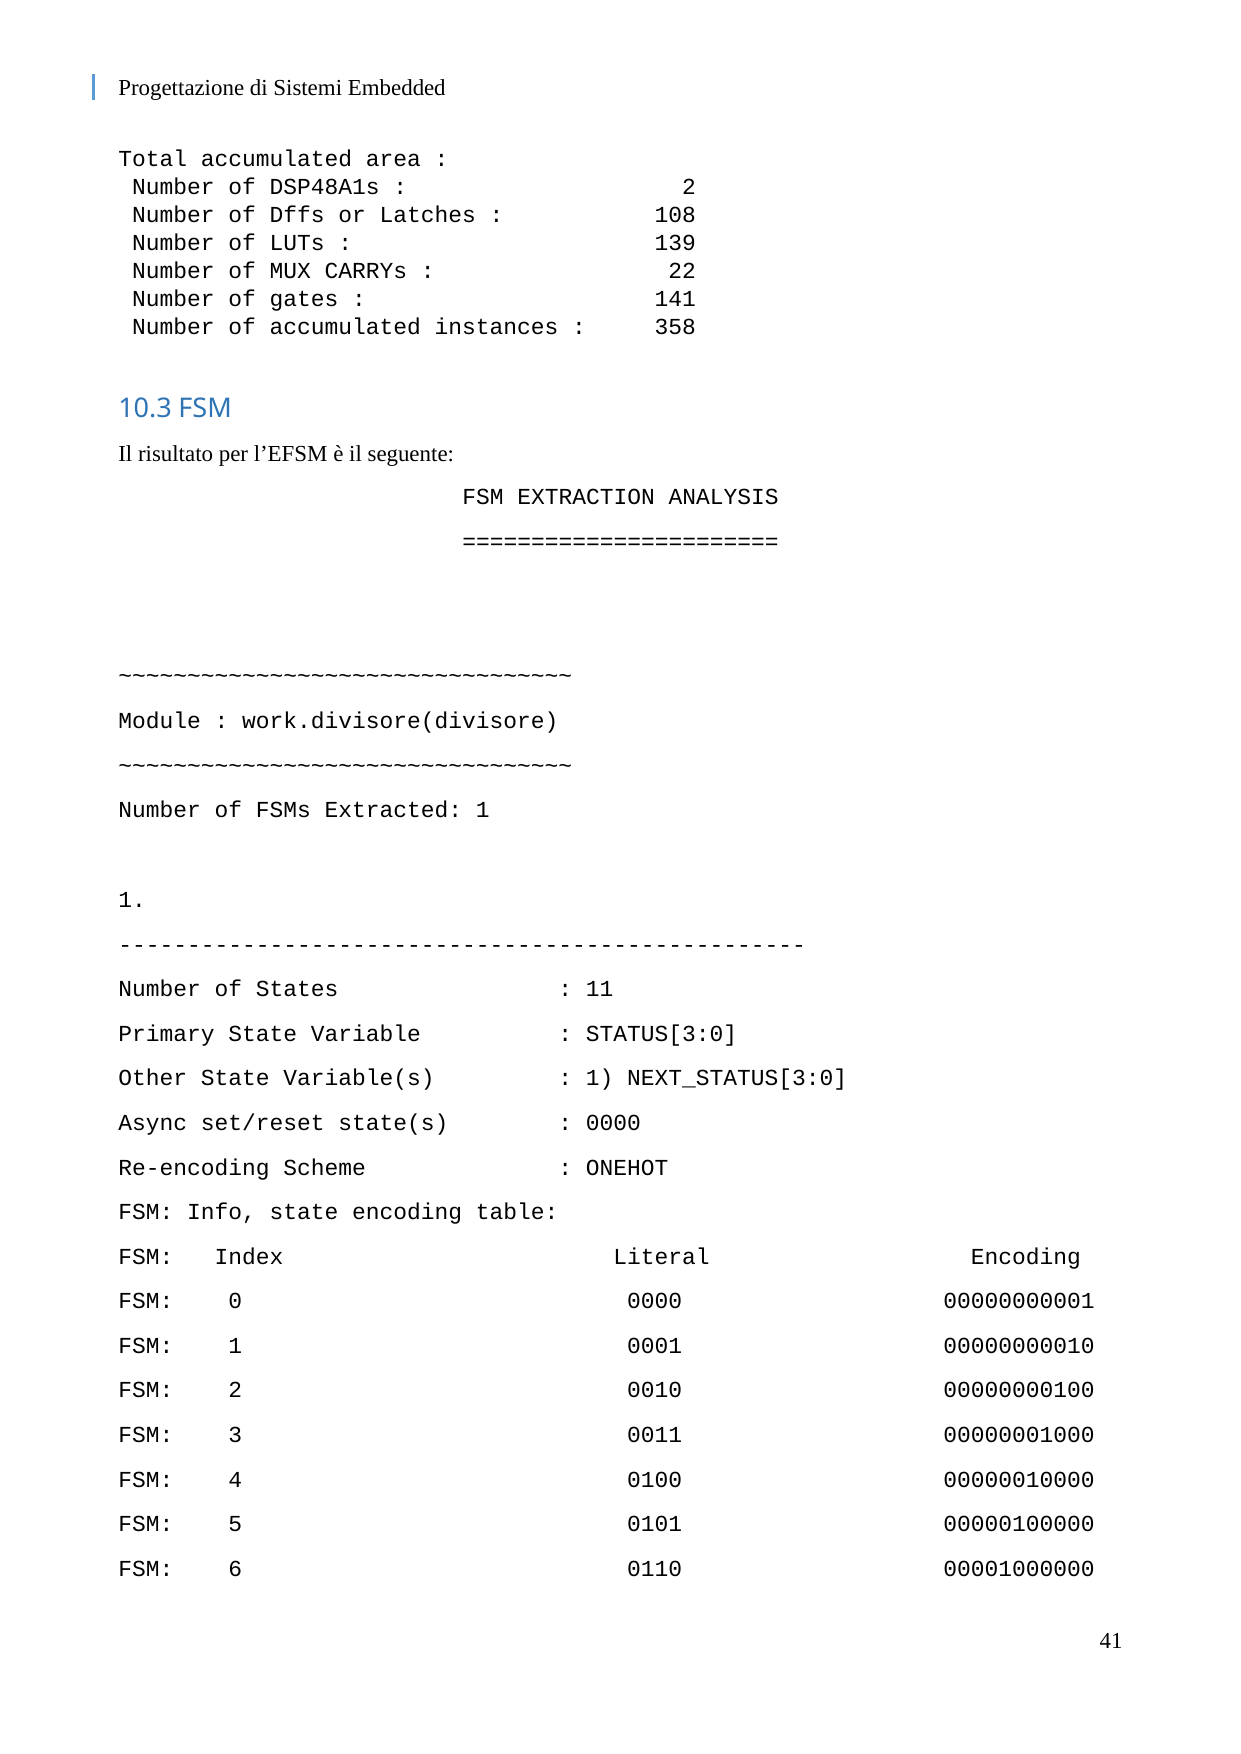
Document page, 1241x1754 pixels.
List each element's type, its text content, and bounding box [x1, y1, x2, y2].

text Number of DSP48A1s : 2 [118, 176, 1122, 201]
text Il risultato per l’EFSM è il seguente: [118, 440, 1122, 467]
text Number of gates : 141 [118, 287, 1122, 313]
text FSM: 1 0001 00000000010 [118, 1334, 1122, 1360]
text Re-encoding Scheme : ONEHOT [118, 1156, 1122, 1182]
text FSM: 6 0110 00001000000 [118, 1557, 1122, 1583]
text FSM: Info, state encoding table: [118, 1200, 1122, 1226]
text FSM: 5 0101 00000100000 [118, 1512, 1122, 1538]
text FSM: 0 0000 00000000001 [118, 1289, 1122, 1316]
text Total accumulated area : [118, 148, 1122, 173]
text Number of MUX CARRYs : 22 [118, 259, 1122, 285]
text FSM EXTRACTION ANALYSIS [118, 486, 1122, 511]
text Number of States : 11 [118, 977, 1122, 1003]
text FSM: Index Literal Encoding [118, 1245, 1122, 1271]
text FSM: 2 0010 00000000100 [118, 1379, 1122, 1405]
text Number of accumulated instances : 358 [118, 315, 1122, 341]
text Module : work.divisore(divisore) [118, 709, 1122, 735]
text Async set/reset state(s) : 0000 [118, 1111, 1122, 1137]
text FSM: 4 0100 00000010000 [118, 1468, 1122, 1494]
text Number of Dffs or Latches : 108 [118, 203, 1122, 229]
text ~~~~~~~~~~~~~~~~~~~~~~~~~~~~~~~~~ [118, 665, 1122, 691]
text Number of FSMs Extracted: 1 [118, 799, 1122, 824]
text FSM: 3 0011 00000001000 [118, 1423, 1122, 1449]
text ~~~~~~~~~~~~~~~~~~~~~~~~~~~~~~~~~ [118, 754, 1122, 780]
text Number of LUTs : 139 [118, 231, 1122, 257]
text Other State Variable(s) : 1) NEXT_STATUS[3:0] [118, 1067, 1122, 1093]
text Primary State Variable : STATUS[3:0] [118, 1022, 1122, 1048]
text -------------------------------------------------- [118, 933, 1122, 959]
text 1. [118, 888, 1122, 914]
text ======================= [118, 530, 1122, 556]
subtitle FSM [118, 388, 1122, 425]
